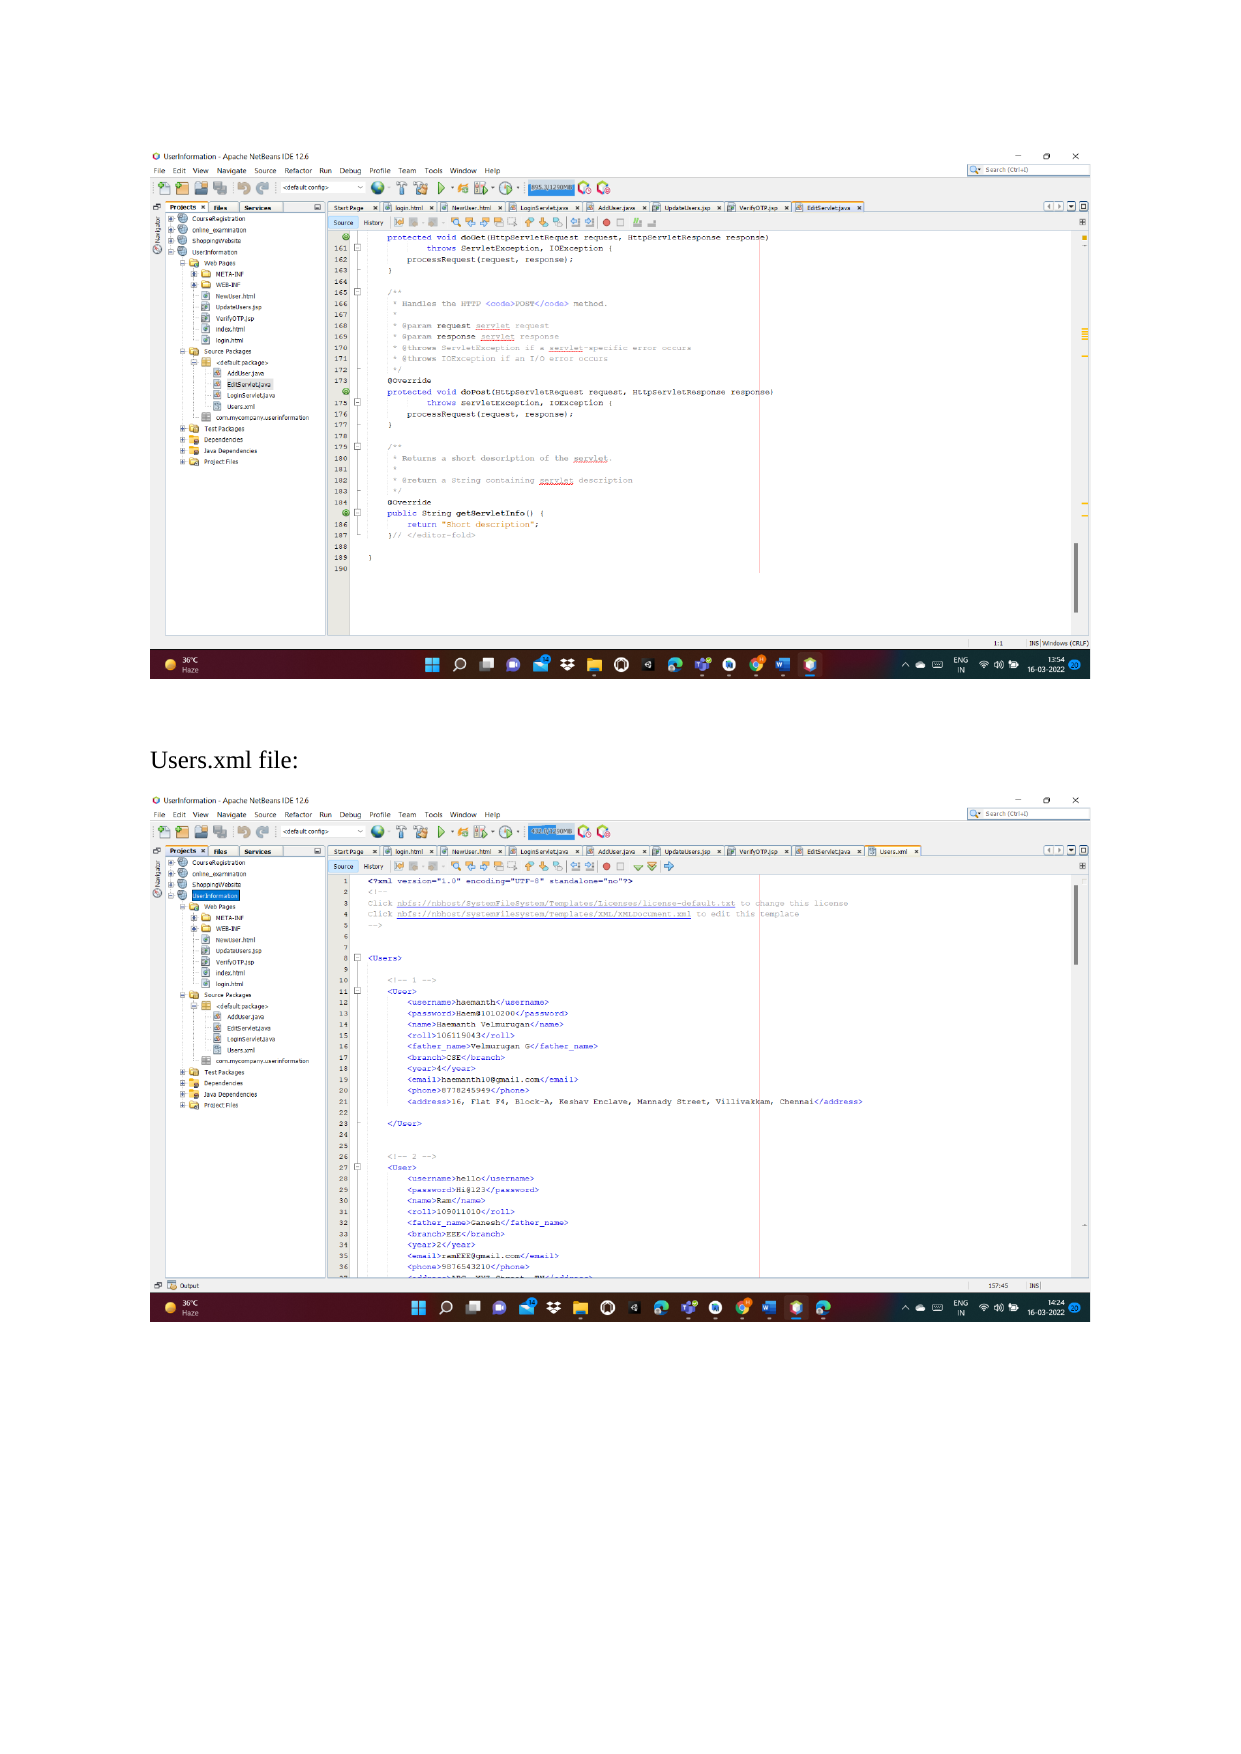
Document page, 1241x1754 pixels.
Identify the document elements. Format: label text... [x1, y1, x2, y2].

text Users.xml file: [150, 745, 1090, 774]
picture [150, 793, 1091, 1322]
picture [150, 150, 1091, 679]
